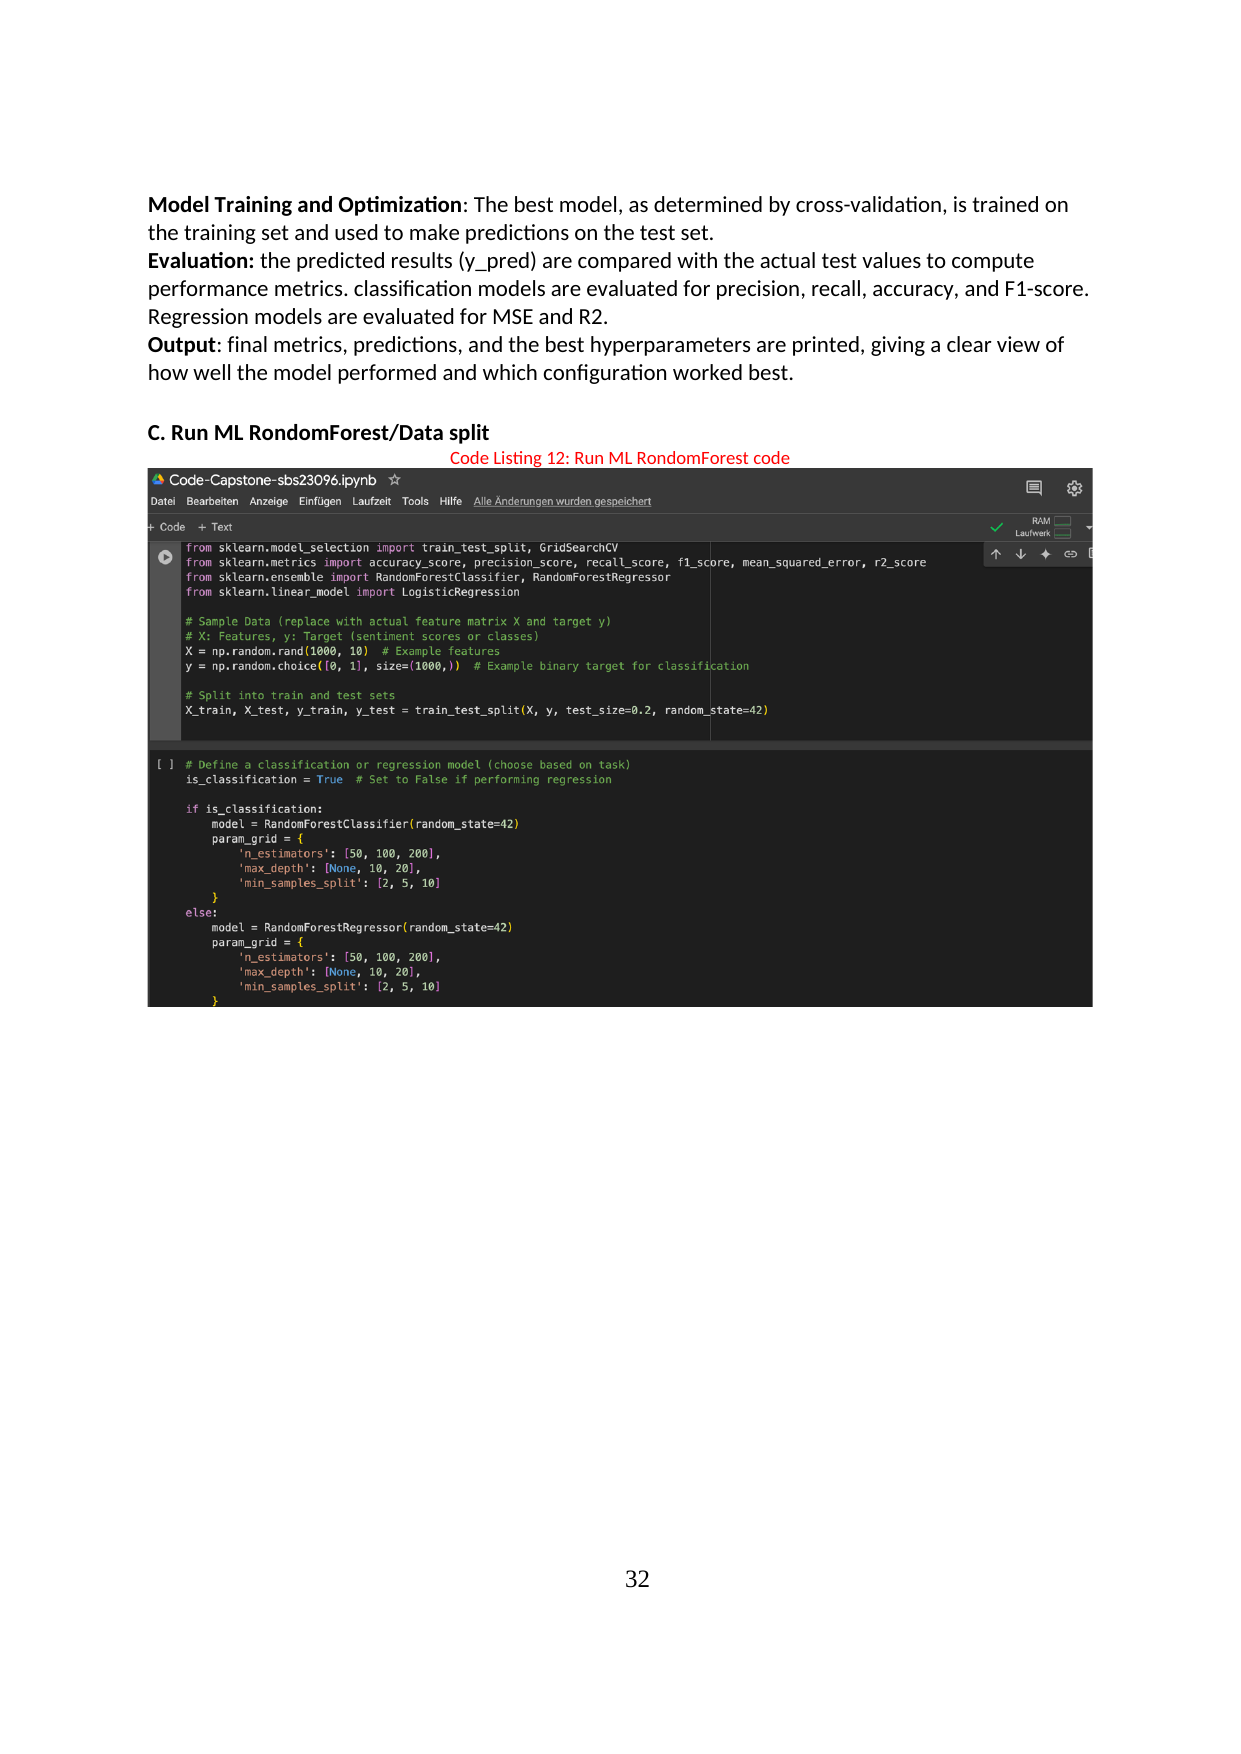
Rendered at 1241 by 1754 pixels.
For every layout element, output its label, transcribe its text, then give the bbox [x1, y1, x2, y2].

text Model Training and Optimization: The best model, as determined by cross-validation, is trained on the training set and used to make predictions on the test set. [148, 190, 1092, 246]
text Code Listing 12: Run ML RondomForest code [148, 446, 1092, 468]
text Output: final metrics, predictions, and the best hyperparameters are printed, giving a clear view of how well the model performed and which configuration worked best. [148, 330, 1092, 386]
text Regression models are evaluated for MSE and R2. [148, 302, 1092, 330]
text Evaluation: the predicted results (y_pred) are compared with the actual test values to compute performance metrics. classification models are evaluated for precision, recall, accuracy, and F1-score. [148, 246, 1092, 302]
picture [147, 468, 1093, 1007]
subtitle C. Run ML RondomForest/Data split [148, 418, 1092, 446]
